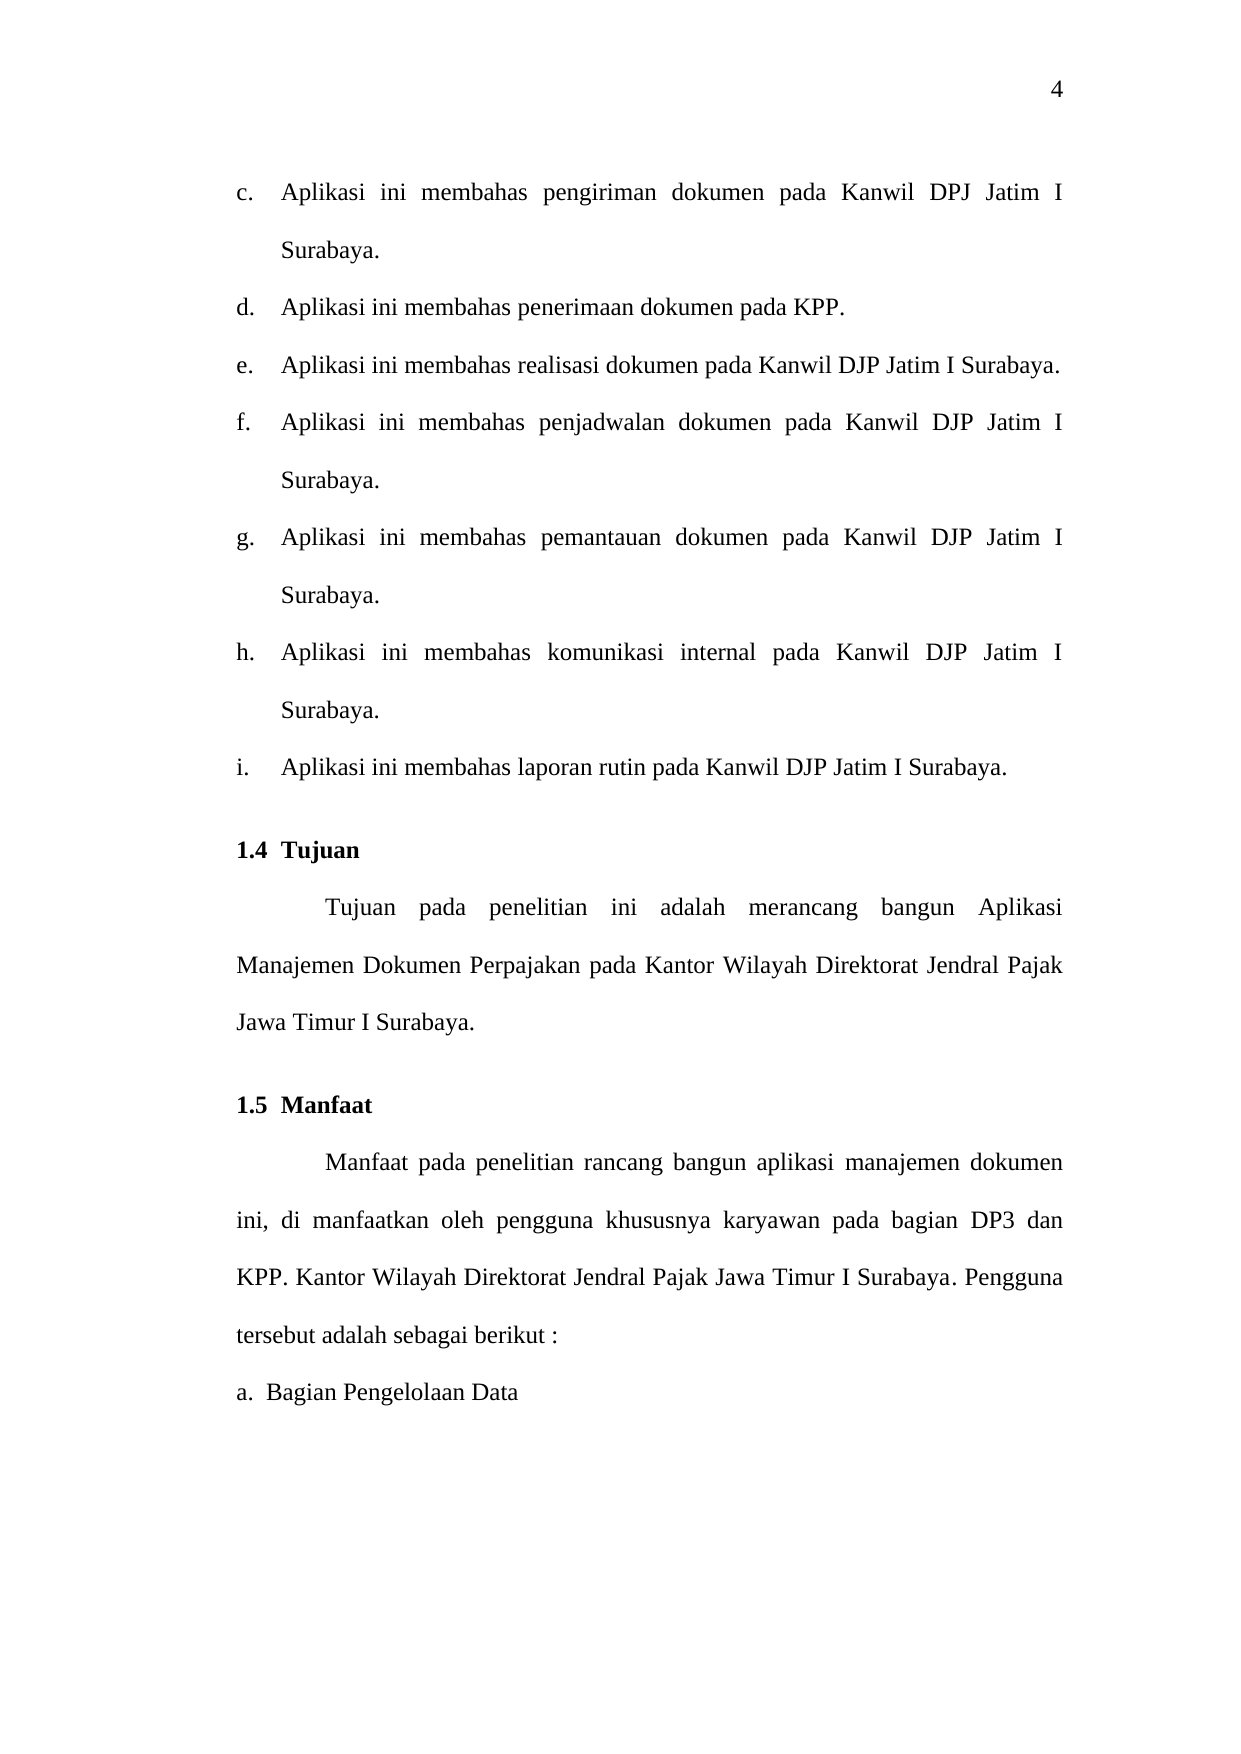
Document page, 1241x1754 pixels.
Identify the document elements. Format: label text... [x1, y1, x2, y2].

list Aplikasi ini membahas komunikasi internal pada Kanwil DJP Jatim I Surabaya. [236, 637, 1063, 723]
list Aplikasi ini membahas pemantauan dokumen pada Kanwil DJP Jatim I Surabaya. [236, 522, 1063, 608]
list Aplikasi ini membahas penerimaan dokumen pada KPP. [236, 292, 1063, 321]
list Aplikasi ini membahas laporan rutin pada Kanwil DJP Jatim I Surabaya. [236, 752, 1063, 781]
subtitle Manfaat [236, 1090, 1063, 1118]
list Aplikasi ini membahas pengiriman dokumen pada Kanwil DPJ Jatim I Surabaya. [236, 177, 1063, 263]
list Bagian Pengelolaan Data [236, 1377, 1063, 1406]
subtitle Tujuan [236, 835, 1063, 863]
text Manfaat pada penelitian rancang bangun aplikasi manajemen dokumen ini, di manfaatkan oleh pengguna khususnya karyawan pada bagian DP3 dan KPP. Kantor Wilayah Direktorat Jendral Pajak Jawa Timur I Surabaya. Pengguna tersebut adalah sebagai berikut : [236, 1147, 1063, 1348]
list Aplikasi ini membahas realisasi dokumen pada Kanwil DJP Jatim I Surabaya. [236, 350, 1063, 378]
list Aplikasi ini membahas penjadwalan dokumen pada Kanwil DJP Jatim I Surabaya. [236, 407, 1063, 493]
text Tujuan pada penelitian ini adalah merancang bangun Aplikasi Manajemen Dokumen Perpajakan pada Kantor Wilayah Direktorat Jendral Pajak Jawa Timur I Surabaya. [236, 892, 1063, 1036]
